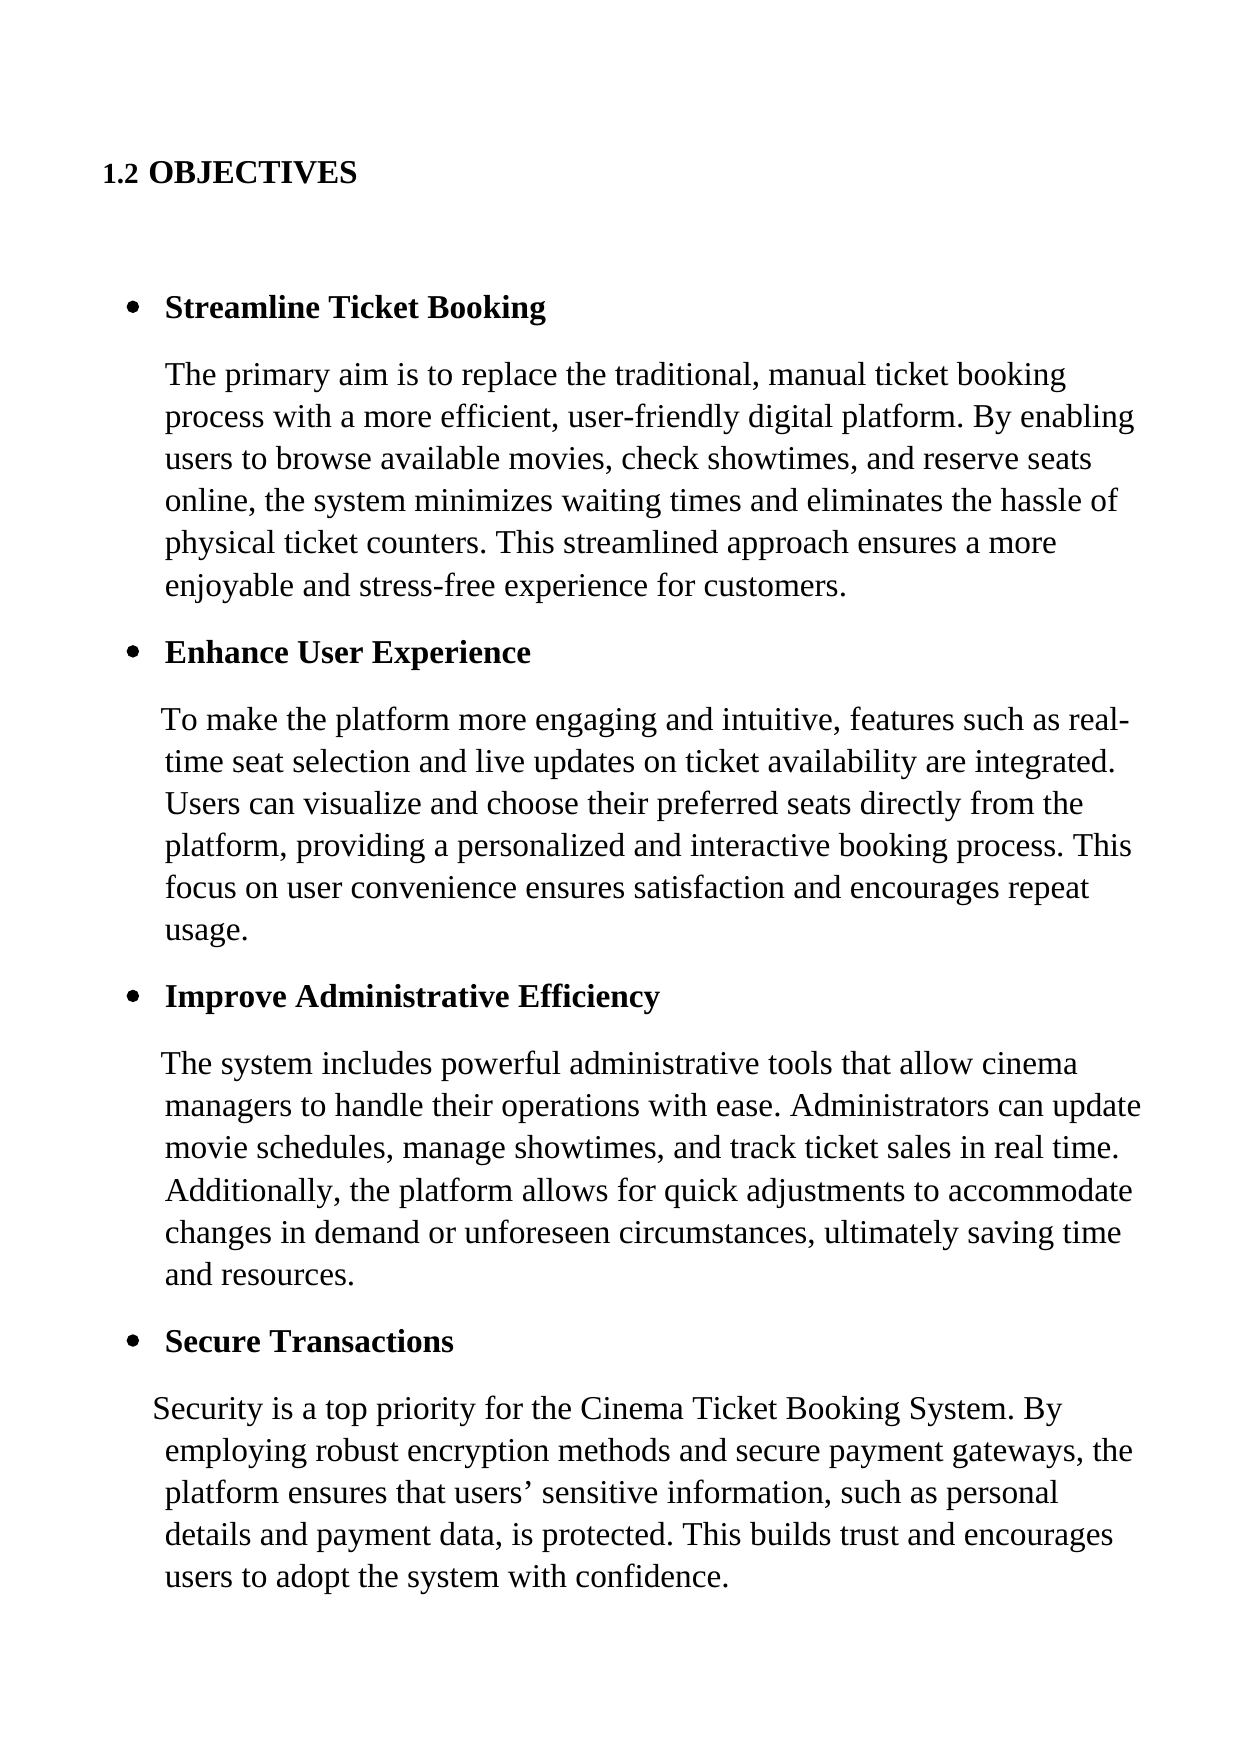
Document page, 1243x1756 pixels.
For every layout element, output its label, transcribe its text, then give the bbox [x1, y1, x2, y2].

list Secure Transactions [127, 1321, 1153, 1359]
list Improve Administrative Efficiency [127, 976, 1153, 1015]
list The system includes powerful administrative tools that allow cinema managers to handle their operations with ease. Administrators can update movie schedules, manage showtimes, and track ticket sales in real time. Additionally, the platform allows for quick adjustments to accommodate changes in demand or unforeseen circumstances, ultimately saving time and resources. [127, 1043, 1153, 1292]
list To make the platform more engaging and intuitive, features such as real-time seat selection and live updates on ticket availability are integrated. Users can visualize and choose their preferred seats directly from the platform, providing a personalized and interactive booking process. This focus on user convenience ensures satisfaction and encourages repeat usage. [127, 699, 1153, 948]
list Streamline Ticket Booking [127, 287, 1153, 326]
list OBJECTIVES [102, 152, 1153, 190]
text The primary aim is to replace the traditional, manual ticket booking process with a more efficient, user-friendly digital platform. By enabling users to browse available movies, check showtimes, and reserve seats online, the system minimizes waiting times and eliminates the hassle of physical ticket counters. This streamlined approach ensures a more enjoyable and stress-free experience for customers. [164, 354, 1153, 603]
list Enhance User Experience [127, 632, 1153, 670]
list Security is a top priority for the Cinema Ticket Booking System. By employing robust encryption methods and secure payment gateways, the platform ensures that users’ sensitive information, such as personal details and payment data, is protected. This builds trust and encourages users to adopt the system with confidence. [127, 1388, 1153, 1595]
